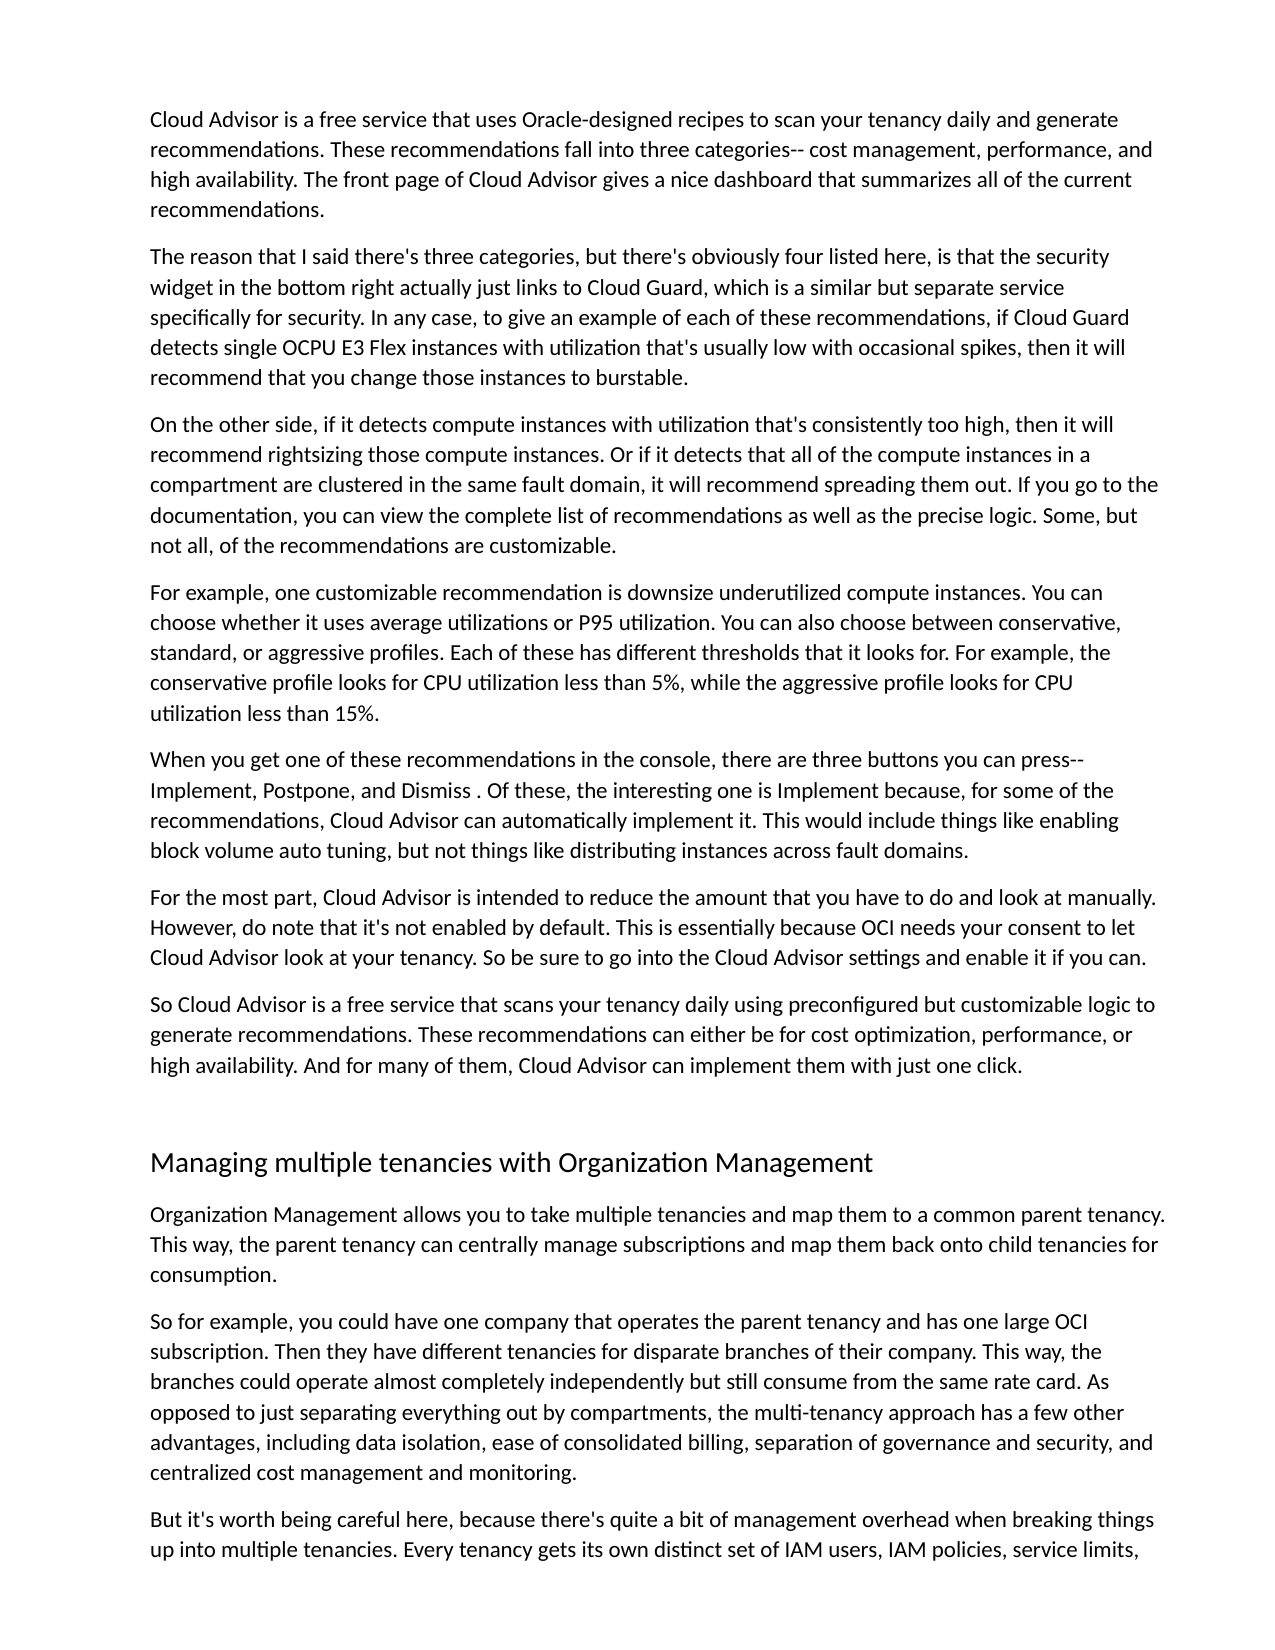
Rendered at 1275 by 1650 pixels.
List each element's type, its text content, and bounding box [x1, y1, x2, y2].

text For example, one customizable recommendation is downsize underutilized compute instances. You can choose whether it uses average utilizations or P95 utilization. You can also choose between conservative, standard, or aggressive profiles. Each of these has different thresholds that it looks for. For example, the conservative profile looks for CPU utilization less than 5%, while the aggressive profile looks for CPU utilization less than 15%. [150, 578, 1170, 727]
text Organization Management allows you to take multiple tenancies and map them to a common parent tenancy. This way, the parent tenancy can centrally manage subscriptions and map them back onto child tenancies for consumption. [150, 1200, 1170, 1288]
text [150, 1505, 1170, 1563]
text So Cloud Advisor is a free service that scans your tenancy daily using preconfigured but customizable logic to generate recommendations. These recommendations can either be for cost optimization, performance, or high availability. And for many of them, Cloud Advisor can implement them with just one click. [150, 990, 1170, 1079]
text So for example, you could have one company that operates the parent tenancy and has one large OCI subscription. Then they have different tenancies for disparate branches of their company. This way, the branches could operate almost completely independently but still consume from the same rate card. As opposed to just separating everything out by compartments, the multi-tenancy approach has a few other advantages, including data isolation, ease of consolidated billing, separation of governance and security, and centralized cost management and monitoring. [150, 1307, 1170, 1486]
text Managing multiple tenancies with Organization Management [150, 1144, 1170, 1180]
text For the most part, Cloud Advisor is intended to reduce the amount that you have to do and look at manually. However, do note that it's not enabled by default. This is essentially because OCI needs your consent to let Cloud Advisor look at your tenancy. So be sure to go into the Cloud Advisor settings and enable it if you can. [150, 883, 1170, 972]
text When you get one of these recommendations in the console, there are three buttons you can press-- Implement, Postpone, and Dismiss . Of these, the interesting one is Implement because, for some of the recommendations, Cloud Advisor can automatically implement it. This would include things like enabling block volume auto tuning, but not things like distributing instances across fault domains. [150, 746, 1170, 864]
text Cloud Advisor is a free service that uses Oracle-designed recipes to scan your tenancy daily and generate recommendations. These recommendations fall into three categories-- cost management, performance, and high availability. The front page of Cloud Advisor gives a nice dashboard that summarizes all of the current recommendations. [150, 105, 1170, 224]
text The reason that I said there's three categories, but there's obviously four listed here, is that the security widget in the bottom right actually just links to Cloud Guard, which is a similar but separate service specifically for security. In any case, to give an example of each of these recommendations, if Cloud Guard detects single OCPU E3 Flex instances with utilization that's usually low with occasional spikes, then it will recommend that you change those instances to burstable. [150, 242, 1170, 391]
text On the other side, if it detects compute instances with utilization that's consistently too high, then it will recommend rightsizing those compute instances. Or if it detects that all of the compute instances in a compartment are clustered in the same fault domain, it will recommend spreading them out. If you go to the documentation, you can view the complete list of recommendations as well as the precise logic. Some, but not all, of the recommendations are customizable. [150, 410, 1170, 559]
